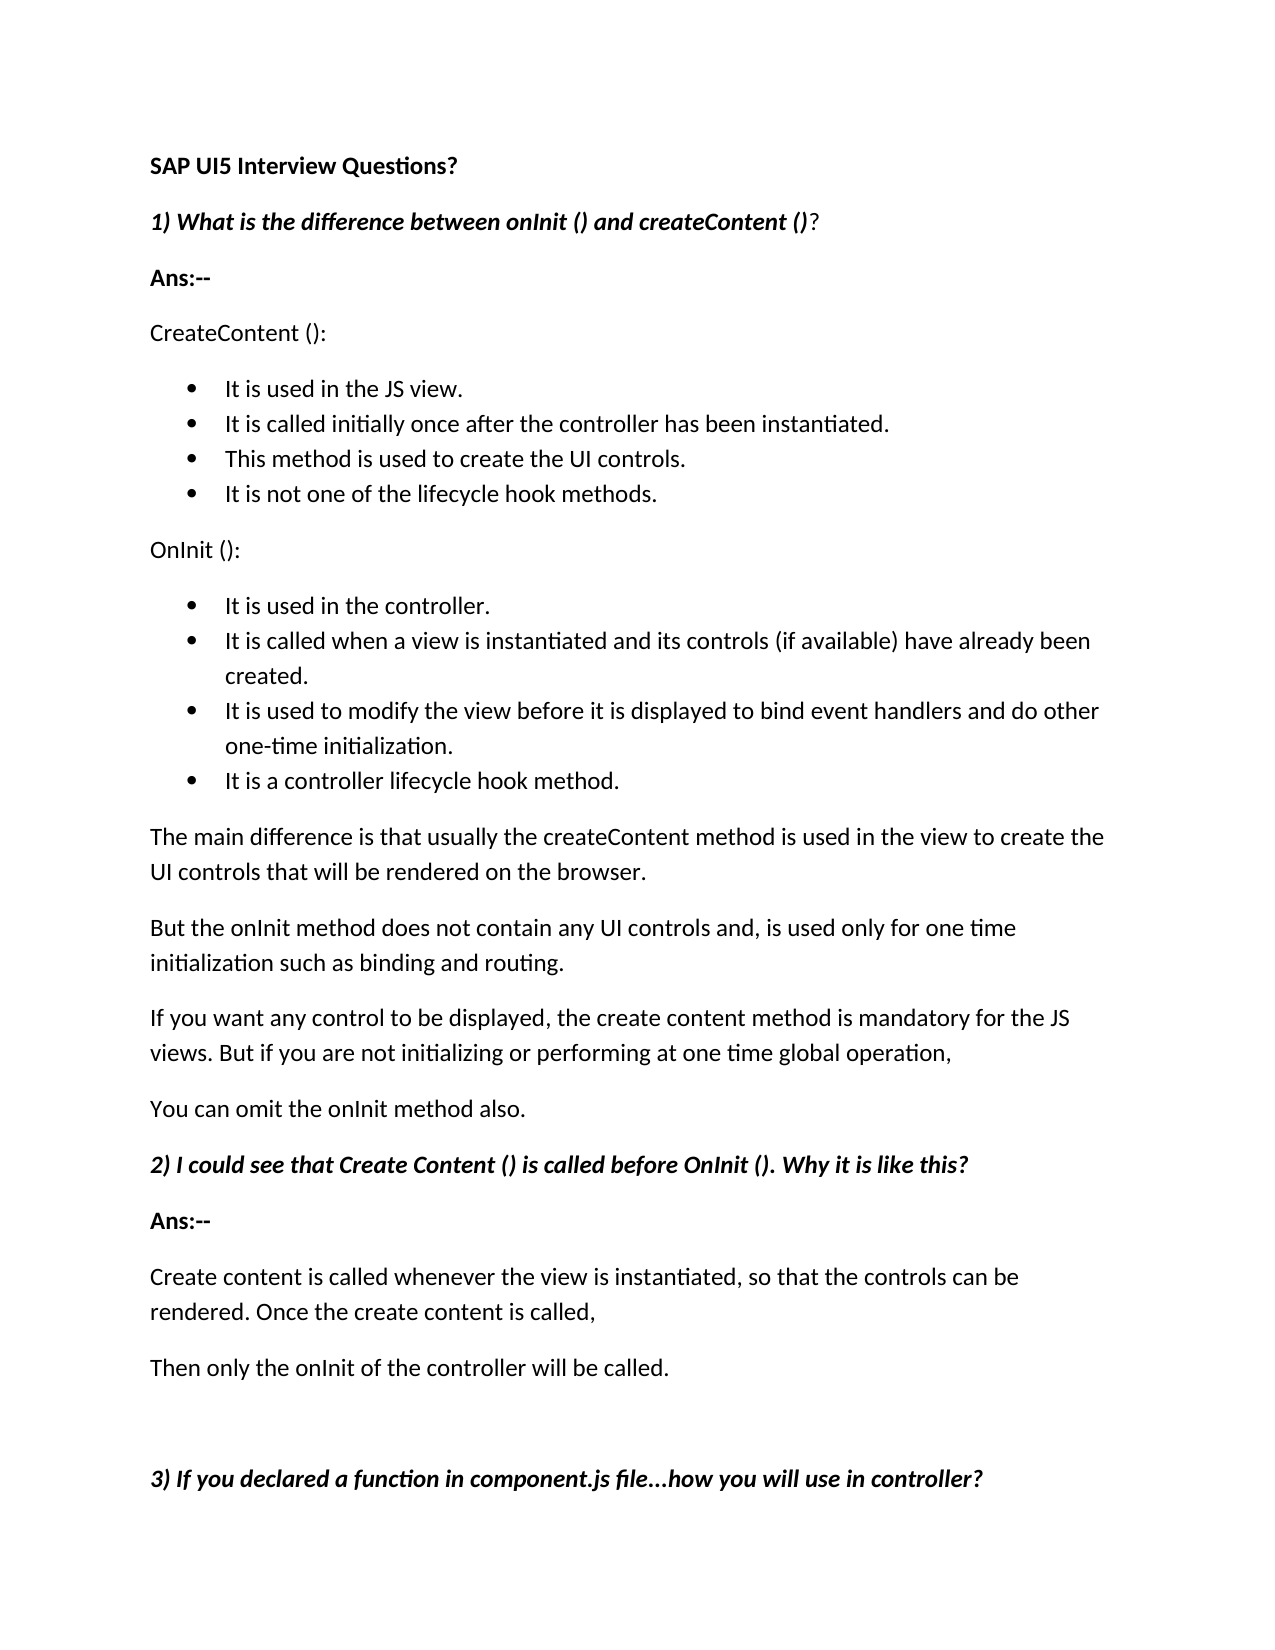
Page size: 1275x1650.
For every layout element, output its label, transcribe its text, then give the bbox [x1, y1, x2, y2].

text If you want any control to be displayed, the create content method is mandatory for the JS views. But if you are not initializing or performing at one time global operation, [150, 1002, 1125, 1068]
list It is called initially once after the controller has been instantiated. [187, 408, 1125, 439]
text 3) If you declared a function in component.js file...how you will use in controller? [150, 1463, 1125, 1494]
text Ans:-- [150, 262, 1125, 292]
text SAP UI5 Interview Questions? [150, 150, 1125, 181]
list It is a controller lifecycle hook method. [187, 765, 1125, 796]
text 1) What is the difference between onInit () and createContent ()? [150, 206, 1125, 236]
text But the onInit method does not contain any UI controls and, is used only for one time initialization such as binding and routing. [150, 912, 1125, 977]
list It is used in the JS view. [187, 373, 1125, 404]
list It is used to modify the view before it is displayed to bind event handlers and do other one-time initialization. [187, 695, 1125, 761]
text 2) I could see that Create Content () is called before OnInit (). Why it is like this? [150, 1149, 1125, 1180]
text Then only the onInit of the controller will be called. [150, 1352, 1125, 1382]
list It is not one of the lifecycle hook methods. [187, 478, 1125, 509]
text Create content is called whenever the view is instantiated, so that the controls can be rendered. Once the create content is called, [150, 1261, 1125, 1326]
list It is called when a view is instantiated and its controls (if available) have already been created. [187, 625, 1125, 691]
text CreateContent (): [150, 317, 1125, 348]
text You can omit the onInit method also. [150, 1093, 1125, 1124]
text The main difference is that usually the createContent method is used in the view to create the UI controls that will be rendered on the browser. [150, 821, 1125, 886]
text OnInit (): [150, 534, 1125, 565]
text Ans:-- [150, 1205, 1125, 1236]
list It is used in the controller. [187, 590, 1125, 621]
list This method is used to create the UI controls. [187, 443, 1125, 474]
